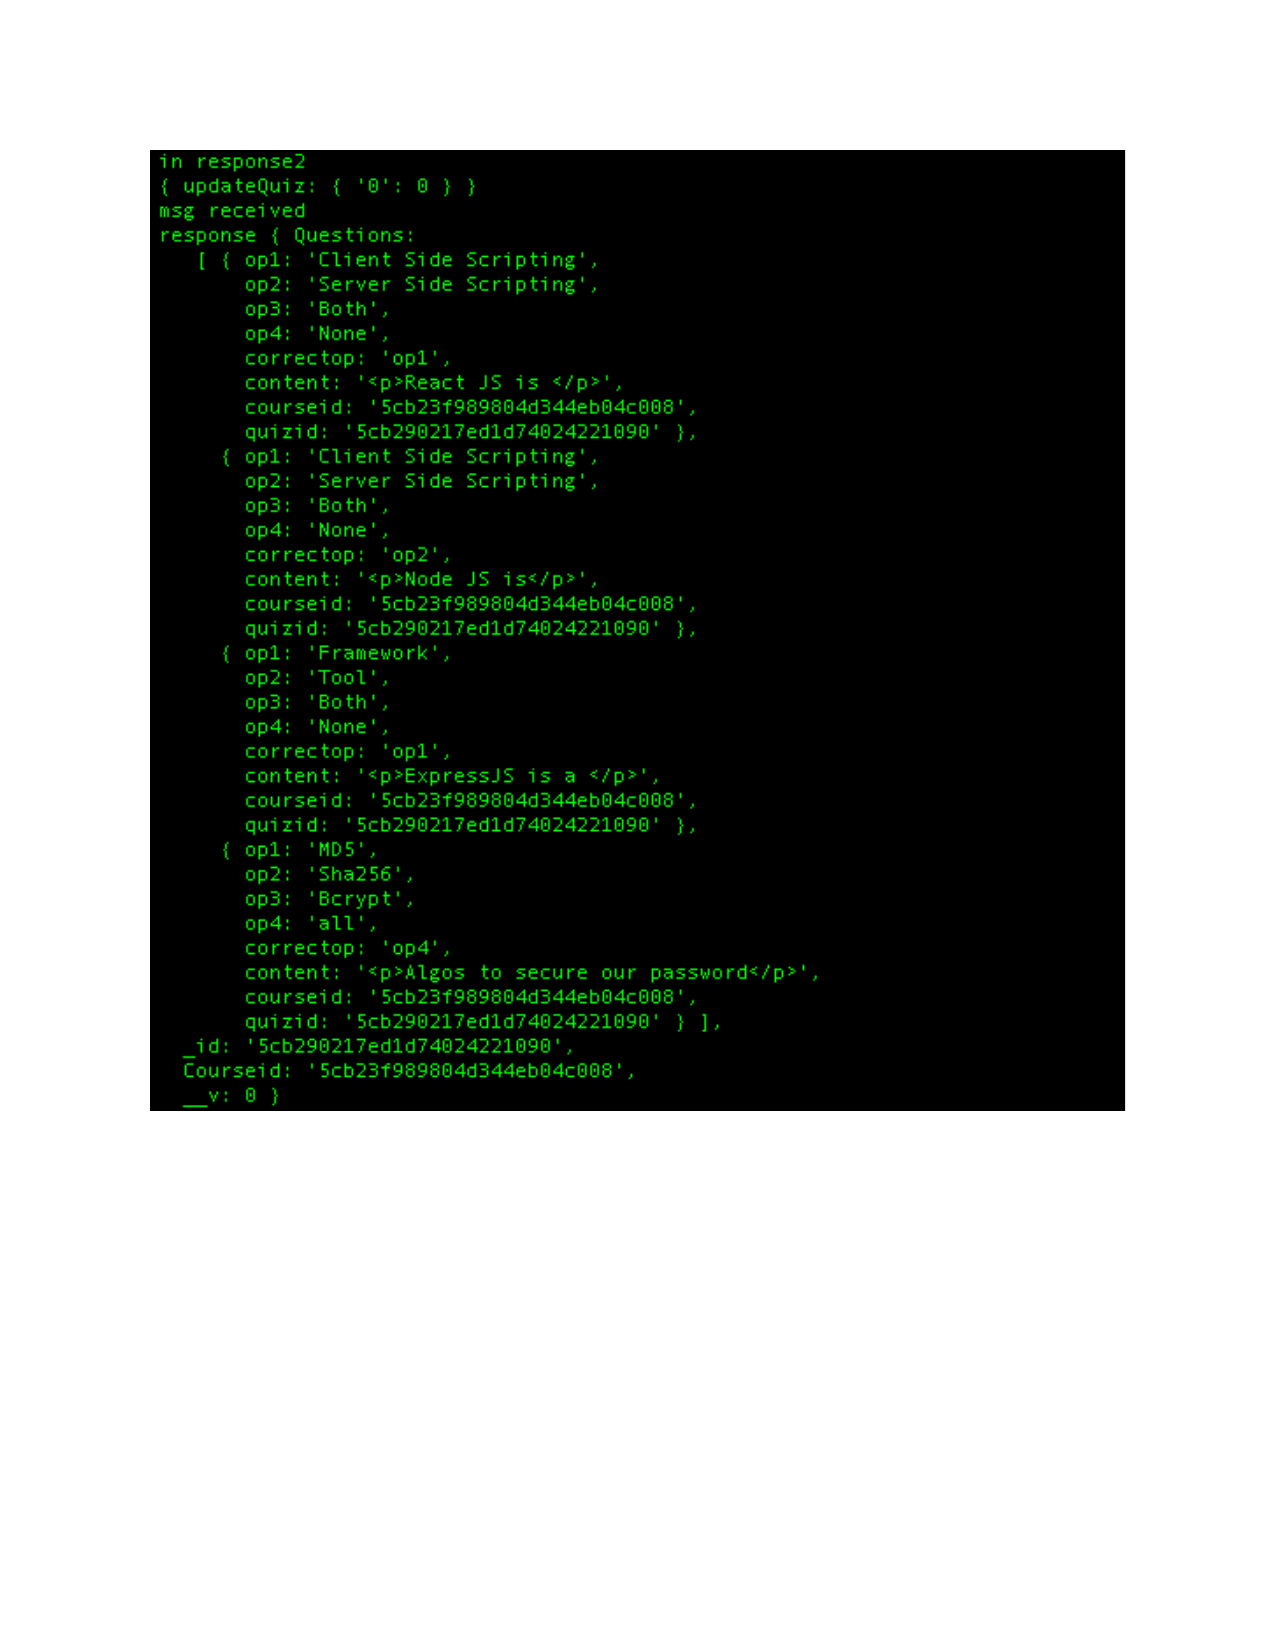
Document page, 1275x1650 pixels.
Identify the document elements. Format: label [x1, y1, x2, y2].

picture [150, 150, 1125, 1111]
